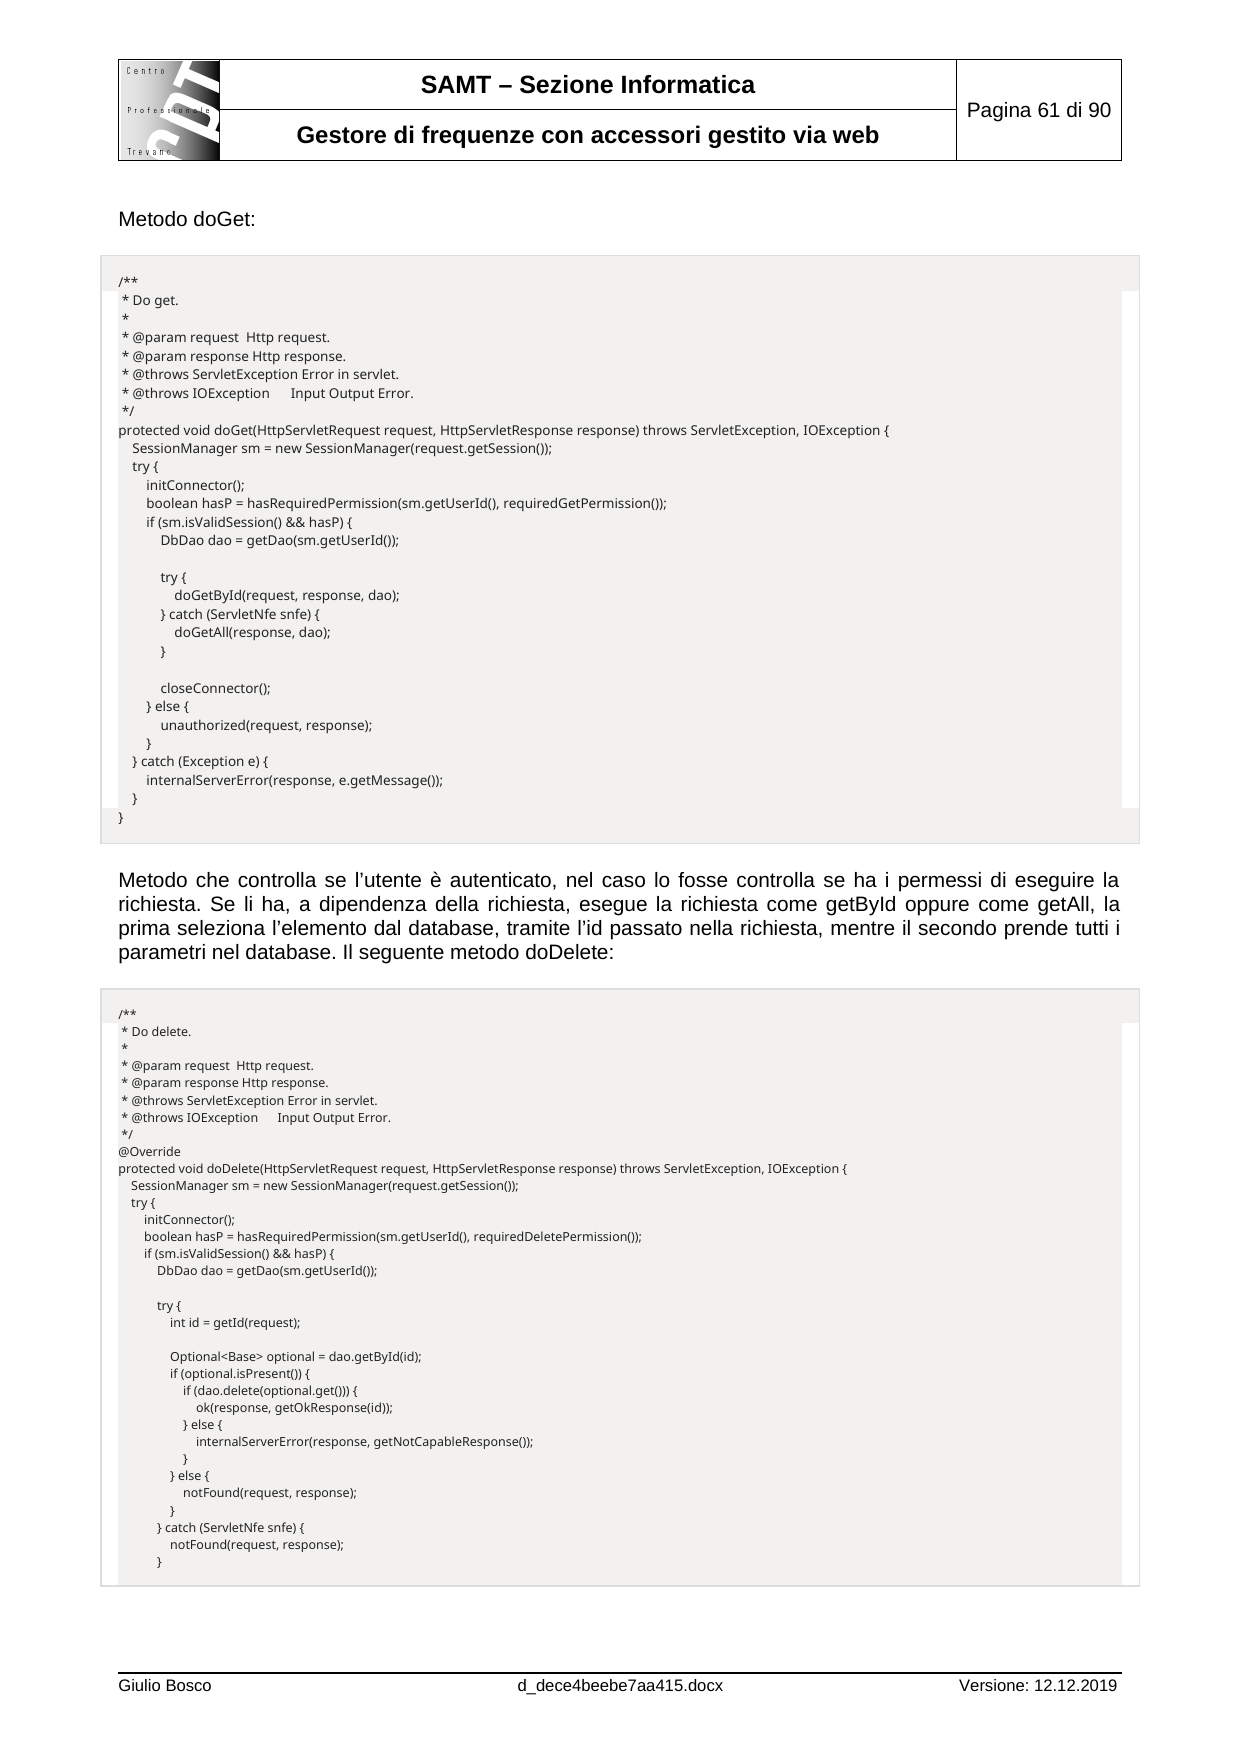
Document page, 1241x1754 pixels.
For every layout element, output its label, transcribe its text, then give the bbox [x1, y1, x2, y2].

text initConnector(); [118, 476, 1122, 494]
text } catch (Exception e) { [118, 752, 1122, 771]
text if (sm.isValidSession() && hasP) { [118, 513, 1122, 531]
text try { [118, 1194, 1122, 1211]
text * [118, 1040, 1122, 1057]
text @Override [118, 1143, 1122, 1160]
text * @throws ServletException Error in servlet. [118, 1092, 1122, 1109]
text doGetAll(response, dao); [118, 623, 1122, 642]
text if (dao.delete(optional.get())) { [118, 1382, 1122, 1399]
text DbDao dao = getDao(sm.getUserId()); [118, 531, 1122, 549]
text closeConnector(); [118, 678, 1122, 697]
text /** [102, 990, 1139, 1023]
text SessionManager sm = new SessionManager(request.getSession()); [118, 1177, 1122, 1194]
text protected void doGet(HttpServletRequest request, HttpServletResponse response) throws ServletException, IOException { [118, 420, 1122, 439]
text try { [118, 1297, 1122, 1314]
text */ [118, 402, 1122, 420]
text } [118, 642, 1122, 660]
text Metodo che controlla se l’utente è autenticato, nel caso lo fosse controlla se ha i permessi di eseguire la richiesta. Se li ha, a dipendenza della richiesta, esegue la richiesta come getById oppure come getAll, la prima seleziona l’elemento dal database, tramite l’id passato nella richiesta, mentre il secondo prende tutti i parametri nel database. Il seguente metodo doDelete: [118, 868, 1122, 964]
text protected void doDelete(HttpServletRequest request, HttpServletResponse response) throws ServletException, IOException { [118, 1160, 1122, 1177]
text * Do get. [118, 291, 1122, 310]
text boolean hasP = hasRequiredPermission(sm.getUserId(), requiredGetPermission()); [118, 494, 1122, 513]
text try { [118, 568, 1122, 586]
text Optional<Base> optional = dao.getById(id); [118, 1348, 1122, 1365]
picture [119, 60, 220, 160]
text boolean hasP = hasRequiredPermission(sm.getUserId(), requiredDeletePermission()); [118, 1228, 1122, 1245]
text * @throws IOException Input Output Error. [118, 383, 1122, 402]
text * Do delete. [118, 1023, 1122, 1040]
text * @throws ServletException Error in servlet. [118, 365, 1122, 383]
text ok(response, getOkResponse(id)); [118, 1399, 1122, 1416]
text SessionManager sm = new SessionManager(request.getSession()); [118, 439, 1122, 457]
text int id = getId(request); [118, 1314, 1122, 1331]
text * @param request Http request. [118, 328, 1122, 347]
text } [118, 1553, 1122, 1570]
text initConnector(); [118, 1211, 1122, 1228]
text doGetById(request, response, dao); [118, 586, 1122, 605]
text * @param response Http response. [118, 1074, 1122, 1092]
text internalServerError(response, getNotCapableResponse()); [118, 1433, 1122, 1450]
text * @throws IOException Input Output Error. [118, 1109, 1122, 1126]
text if (sm.isValidSession() && hasP) { [118, 1245, 1122, 1262]
text notFound(request, response); [118, 1536, 1122, 1553]
text notFound(request, response); [118, 1484, 1122, 1502]
text } [102, 789, 1139, 843]
text * @param response Http response. [118, 347, 1122, 365]
text if (optional.isPresent()) { [118, 1365, 1122, 1382]
text unauthorized(request, response); [118, 715, 1122, 734]
text } [118, 1502, 1122, 1519]
text * [118, 310, 1122, 328]
text } catch (ServletNfe snfe) { [118, 605, 1122, 623]
text } else { [118, 697, 1122, 715]
text */ [118, 1126, 1122, 1143]
text } [118, 1450, 1122, 1467]
text * @param request Http request. [118, 1057, 1122, 1074]
text /** [102, 256, 1139, 291]
text Metodo doGet: [118, 207, 1122, 231]
text } else { [118, 1467, 1122, 1484]
text internalServerError(response, e.getMessage()); [118, 771, 1122, 789]
text } catch (ServletNfe snfe) { [118, 1519, 1122, 1536]
text } else { [118, 1416, 1122, 1433]
text } [118, 734, 1122, 752]
text try { [118, 457, 1122, 476]
text DbDao dao = getDao(sm.getUserId()); [118, 1262, 1122, 1279]
